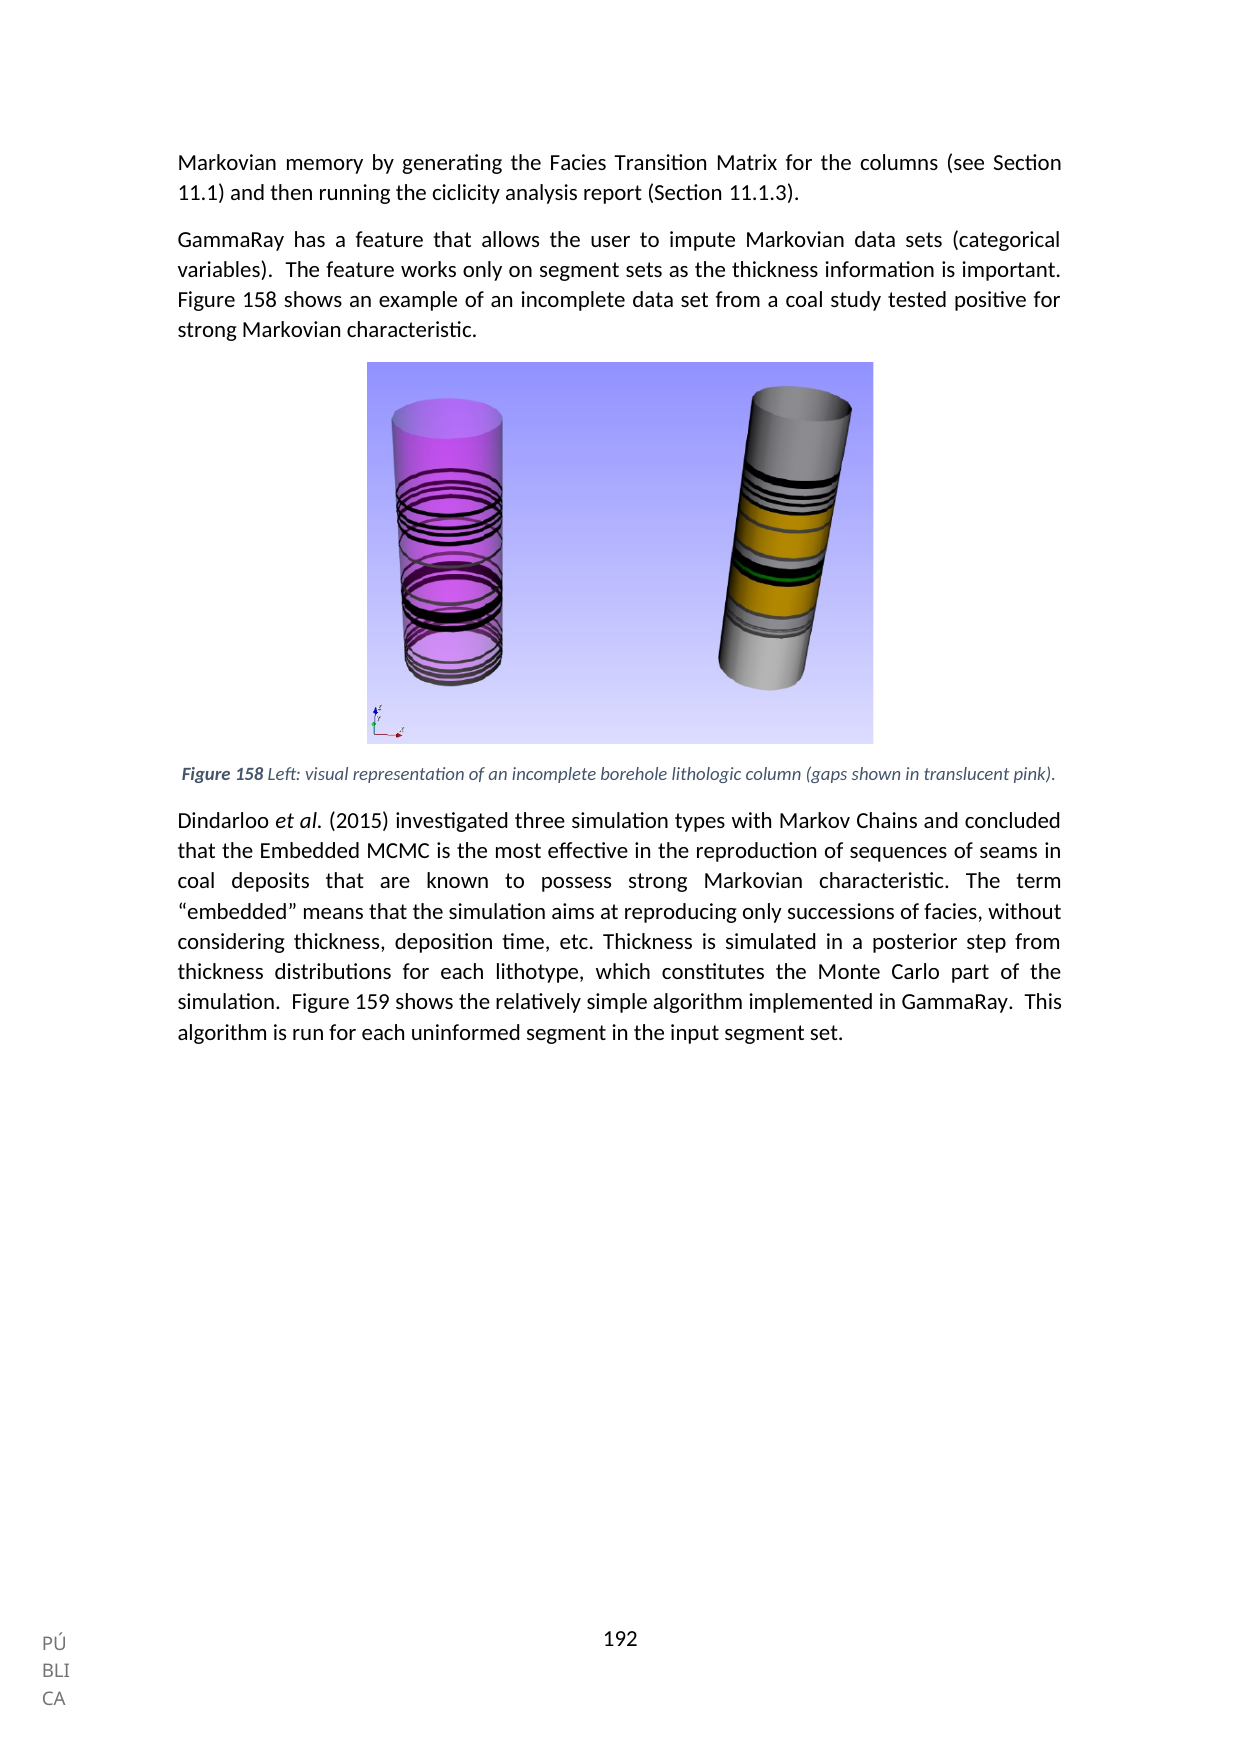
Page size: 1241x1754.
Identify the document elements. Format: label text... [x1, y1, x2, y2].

picture [367, 362, 874, 744]
text GammaRay has a feature that allows the user to impute Markovian data sets (categorical variables). The feature works only on segment sets as the thickness information is important. Figure 155 shows an example of an incomplete data set from a coal study tested positive for strong Markovian characteristic. [177, 225, 1063, 343]
text Dindarloo et al. (2015) investigated three simulation types with Markov Chains and concluded that the Embedded MCMC is the most effective in the reproduction of sequences of seams in coal deposits that are known to possess strong Markovian characteristic. The term “embedded” means that the simulation aims at reproducing only successions of facies, without considering thickness, deposition time, etc. Thickness is simulated in a posterior step from thickness distributions for each lithotype, which constitutes the Monte Carlo part of the simulation. Figure 156 shows the relatively simple algorithm implemented in GammaRay. This algorithm is run for each uninformed segment in the input segment set. [177, 806, 1063, 1046]
text Figure 158 Left: visual representation of an incomplete borehole lithologic column (gaps shown in translucent pink). [177, 762, 1063, 785]
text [177, 148, 1063, 206]
